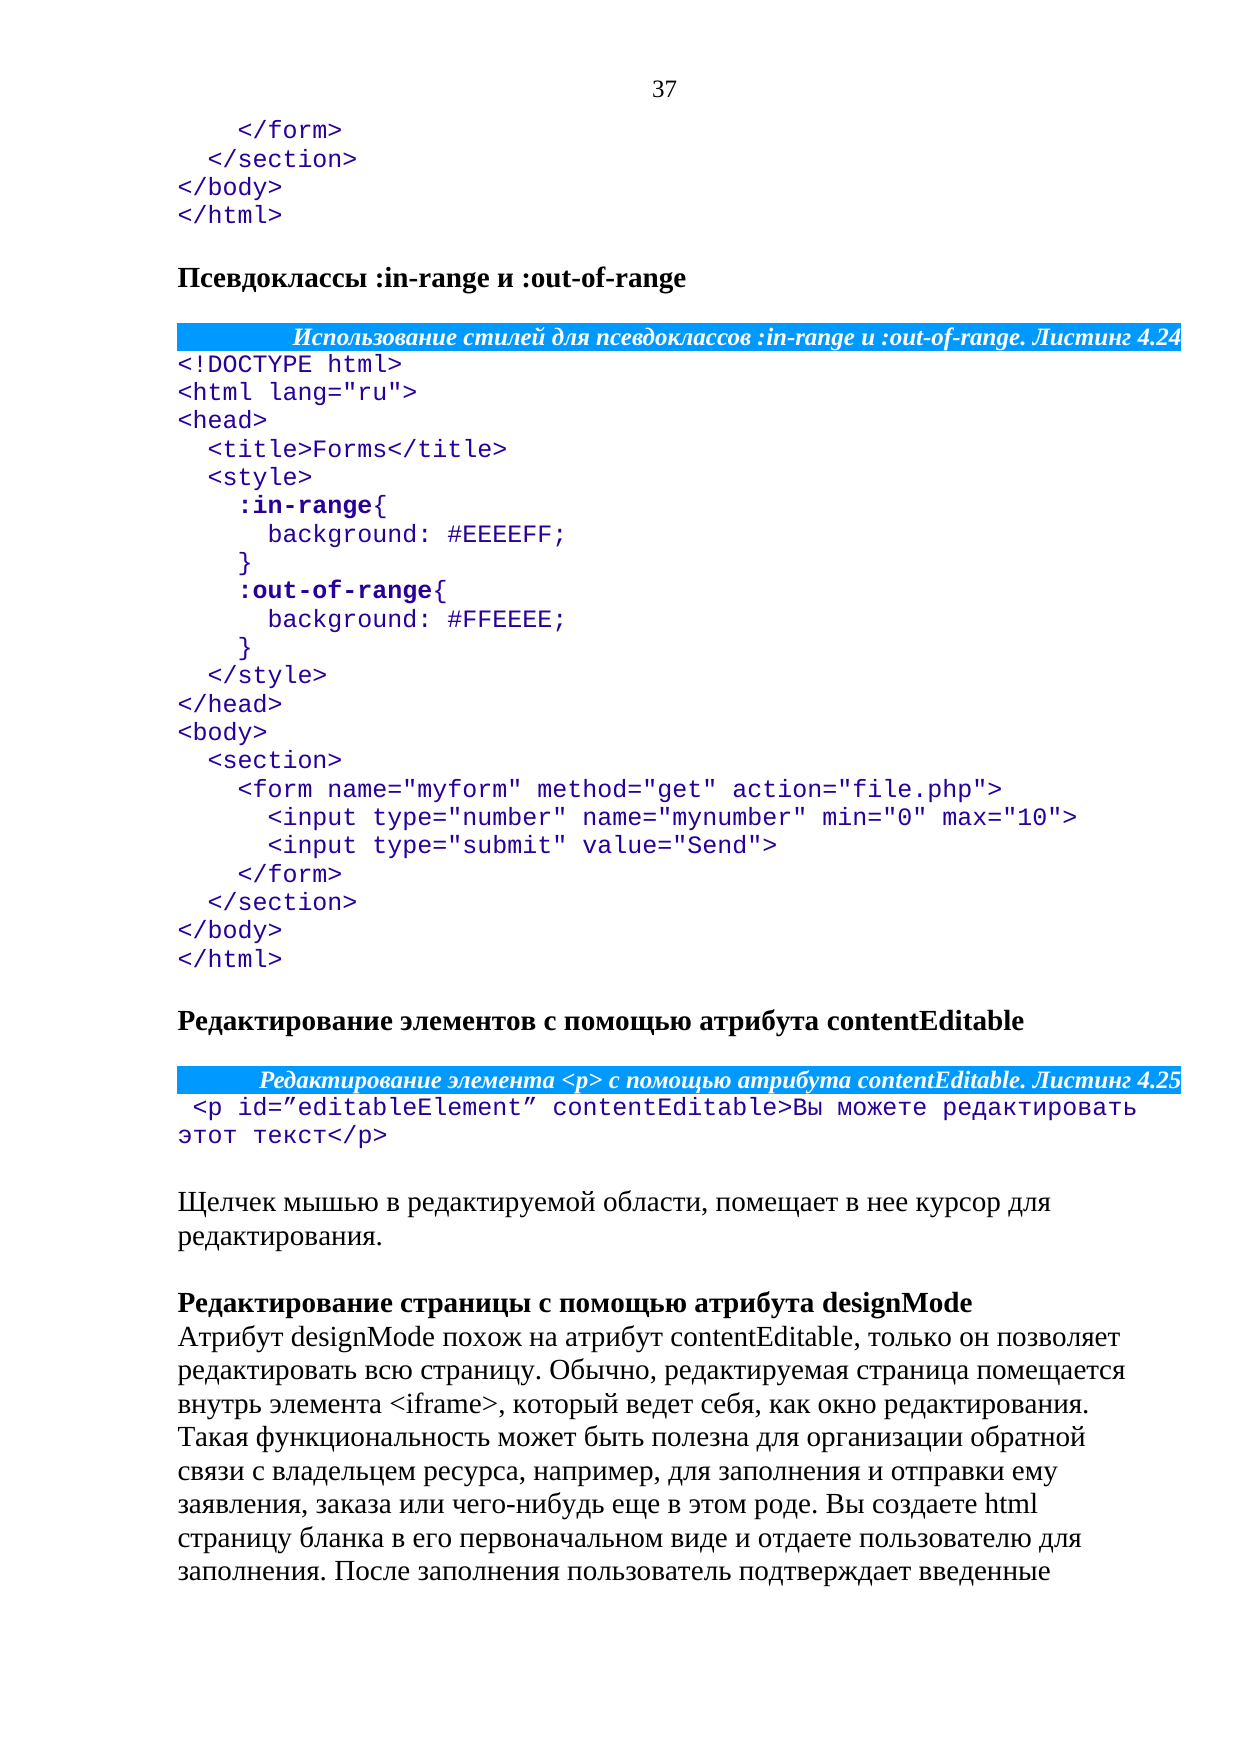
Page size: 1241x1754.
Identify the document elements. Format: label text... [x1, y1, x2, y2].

table_header Редактирование элемента <p> с помощью атрибута contentEditable. Листинг 4.25 [177, 1066, 1181, 1094]
table_cell <p id=”editableElement” contentEditable>Вы можете редактировать этот текст</p> [177, 1094, 1181, 1151]
text Щелчек мышью в редактируемой области, помещает в нее курсор для редактирования. [177, 1184, 1152, 1252]
table_cell <!DOCTYPE html> <html lang="ru"> <head> <title>Forms</title> <style> :in-range{ background: #EEEEFF; } :out-of-range{ background: #FFEEEE; } </style> </head> <body> <section> <form name="myform" method="get" action="file.php"> <input type="number" name="mynumber" min="0" max="10"> <input type="submit" value="Send"> </form> </section> </body> </html> [177, 351, 1181, 974]
table_header Использование стилей для псевдоклассов :in-range и :out-of-range. Листинг 4.24 [177, 323, 1181, 351]
text Псевдоклассы :in-range и :out-of-range [177, 260, 1152, 294]
text Редактирование страницы с помощью атрибута designMode [177, 1285, 1152, 1319]
text Редактирование элементов с помощью атрибута contentEditable [177, 1003, 1152, 1037]
